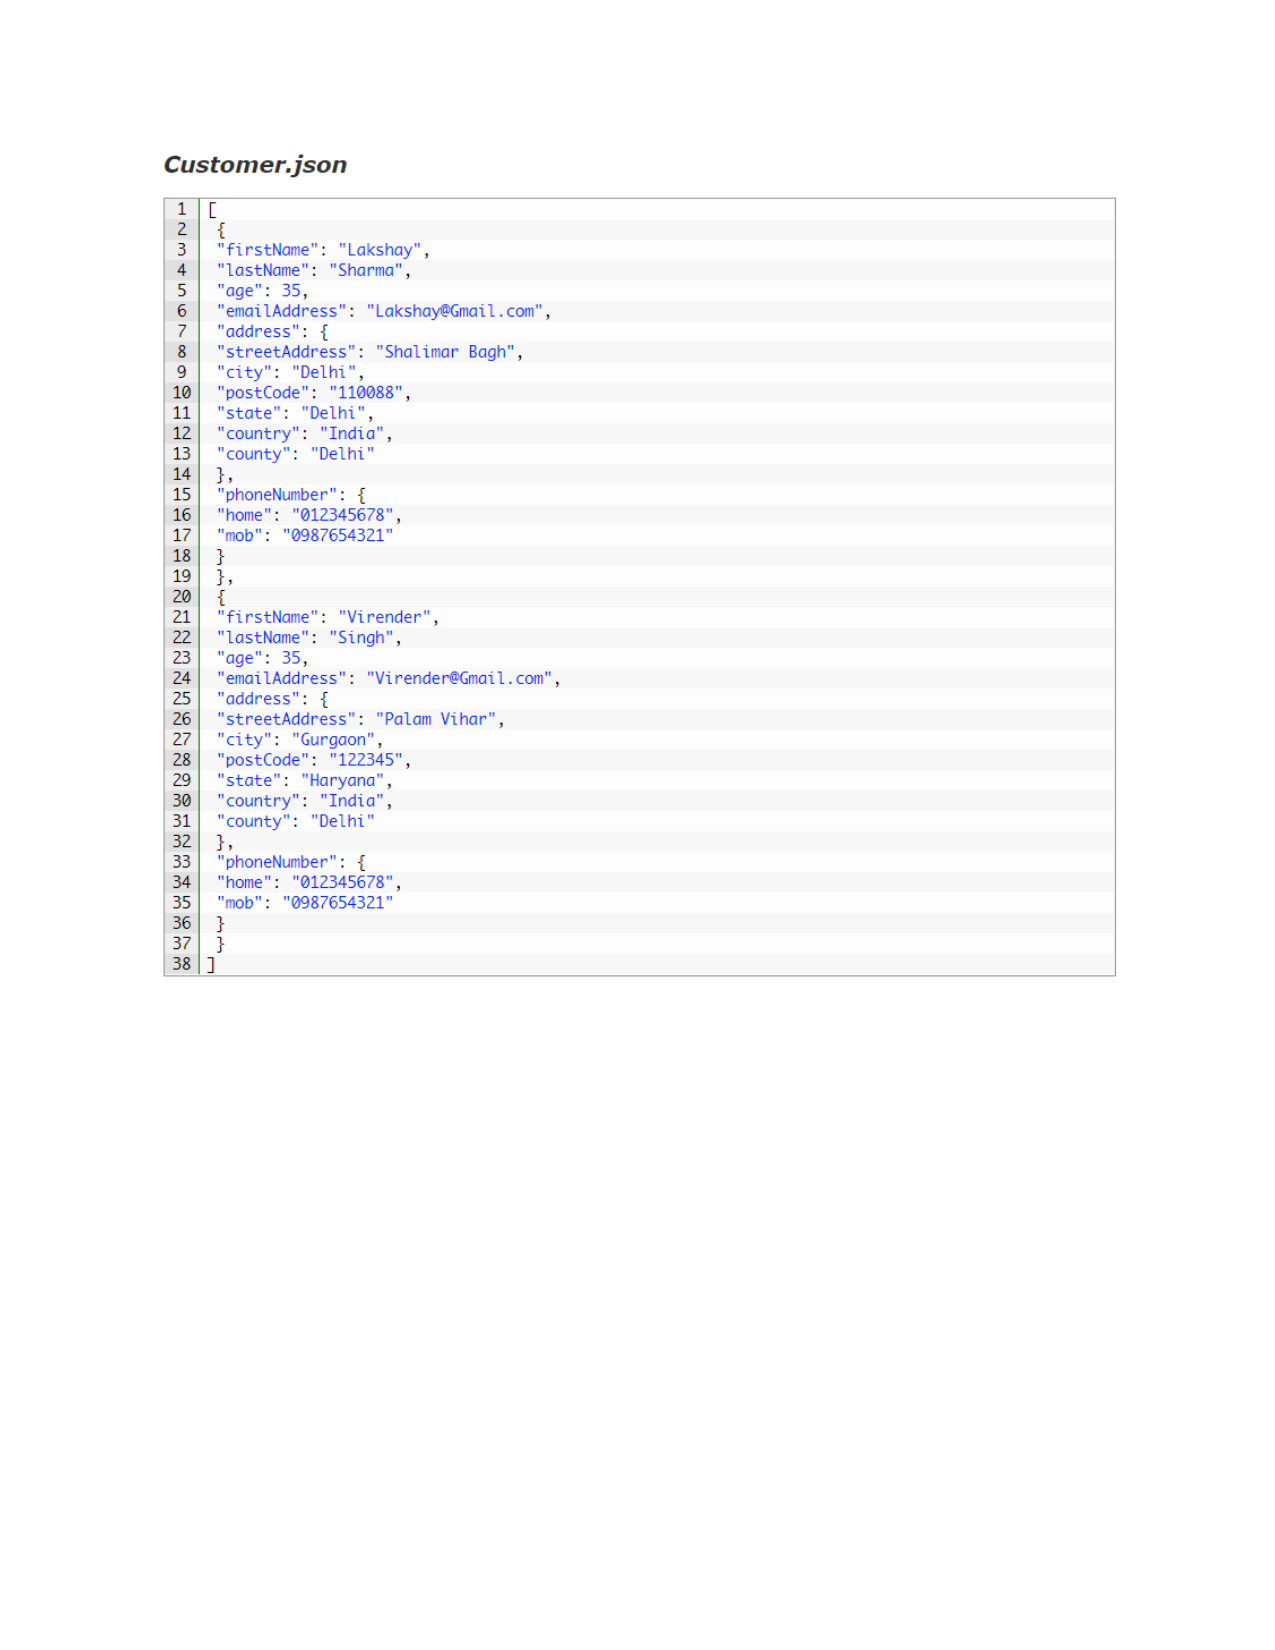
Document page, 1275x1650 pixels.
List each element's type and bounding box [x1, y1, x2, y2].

picture [150, 150, 1124, 989]
